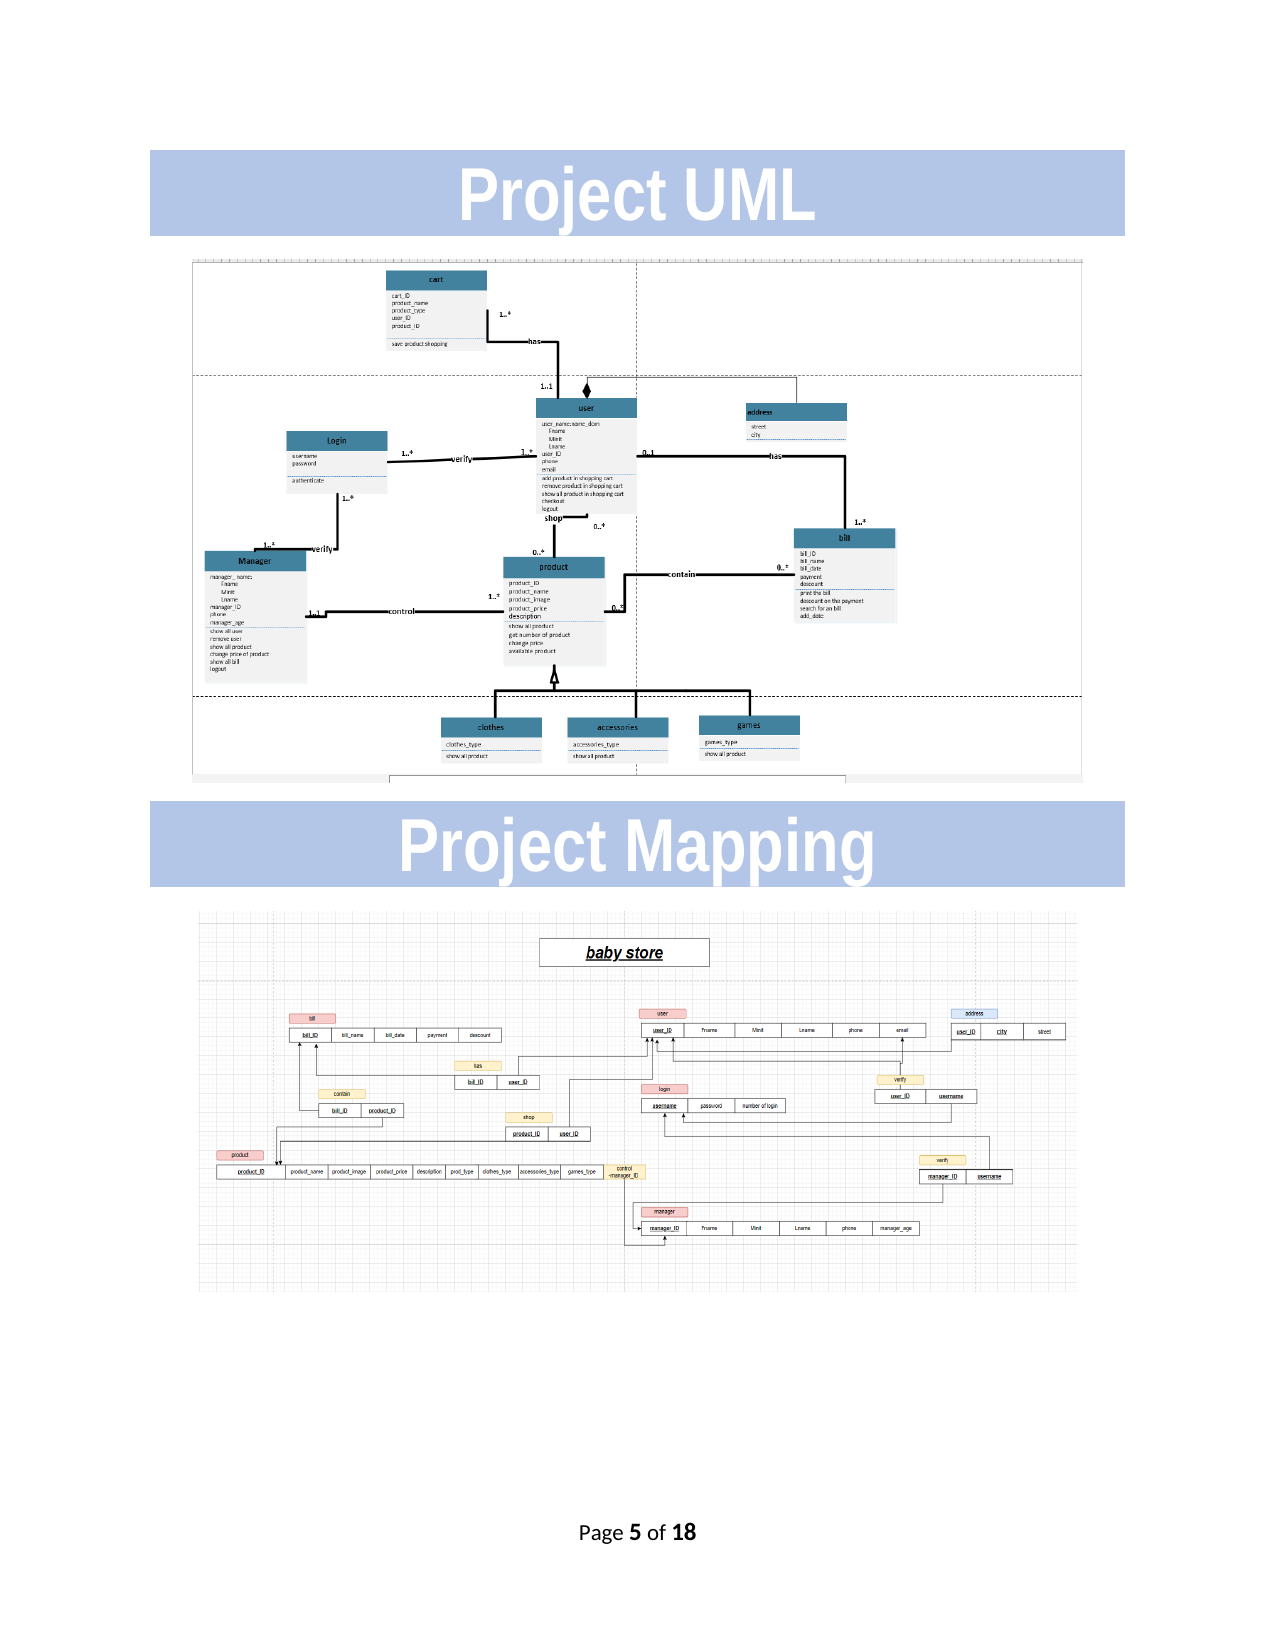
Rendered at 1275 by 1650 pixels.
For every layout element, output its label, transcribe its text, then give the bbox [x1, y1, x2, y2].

picture [191, 259, 1084, 783]
text Project Mapping [150, 801, 1125, 887]
text Project UML [150, 150, 1125, 236]
picture [197, 911, 1078, 1292]
